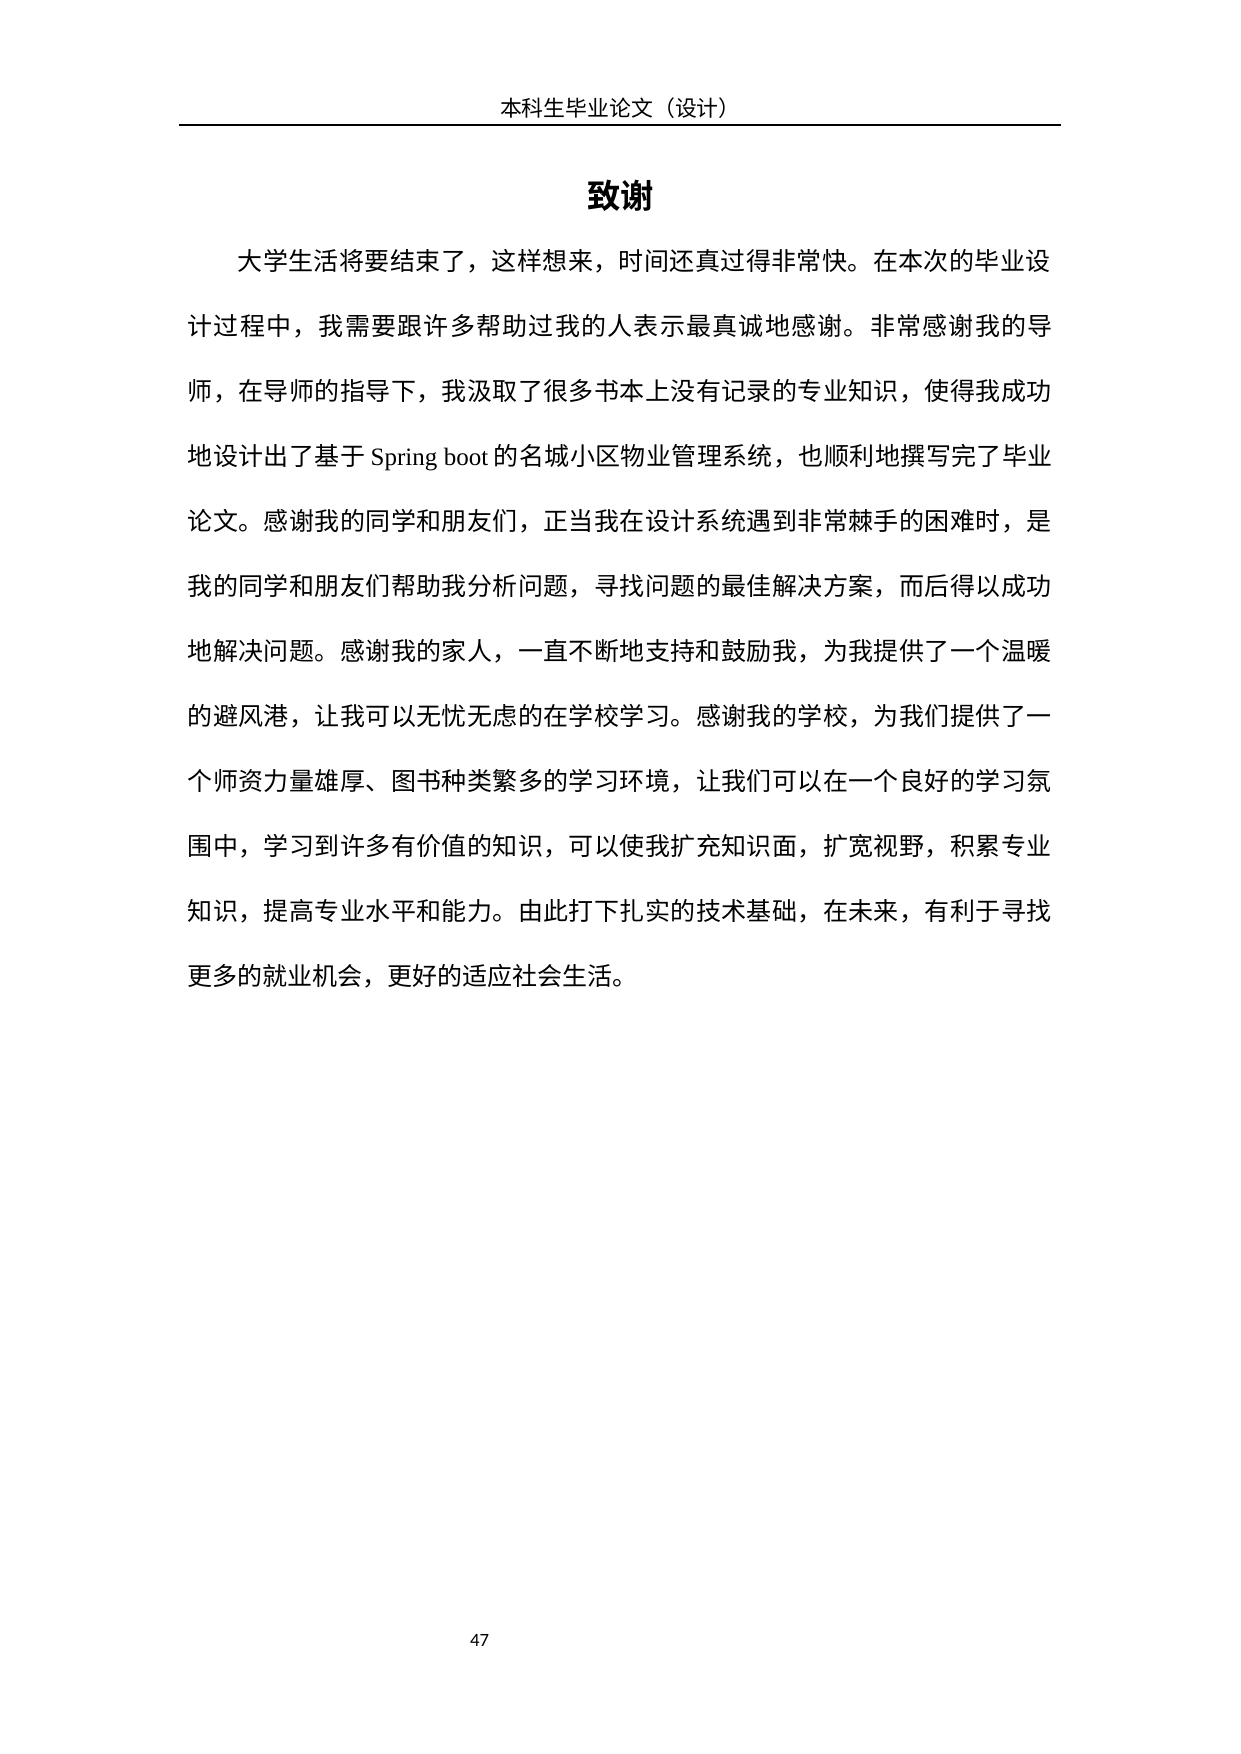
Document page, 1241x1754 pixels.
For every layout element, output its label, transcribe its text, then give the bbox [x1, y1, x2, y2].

subtitle 致谢 [187, 162, 1053, 227]
text 大学生活将要结束了，这样想来，时间还真过得非常快。在本次的毕业设计过程中，我需要跟许多帮助过我的人表示最真诚地感谢。非常感谢我的导师，在导师的指导下，我汲取了很多书本上没有记录的专业知识，使得我成功地设计出了基于Spring boot的名城小区物业管理系统，也顺利地撰写完了毕业论文。感谢我的同学和朋友们，正当我在设计系统遇到非常棘手的困难时，是我的同学和朋友们帮助我分析问题，寻找问题的最佳解决方案，而后得以成功地解决问题。感谢我的家人，一直不断地支持和鼓励我，为我提供了一个温暖的避风港，让我可以无忧无虑的在学校学习。感谢我的学校，为我们提供了一个师资力量雄厚、图书种类繁多的学习环境，让我们可以在一个良好的学习氛围中，学习到许多有价值的知识，可以使我扩充知识面，扩宽视野，积累专业知识，提高专业水平和能力。由此打下扎实的技术基础，在未来，有利于寻找更多的就业机会，更好的适应社会生活。 [187, 227, 1053, 1007]
